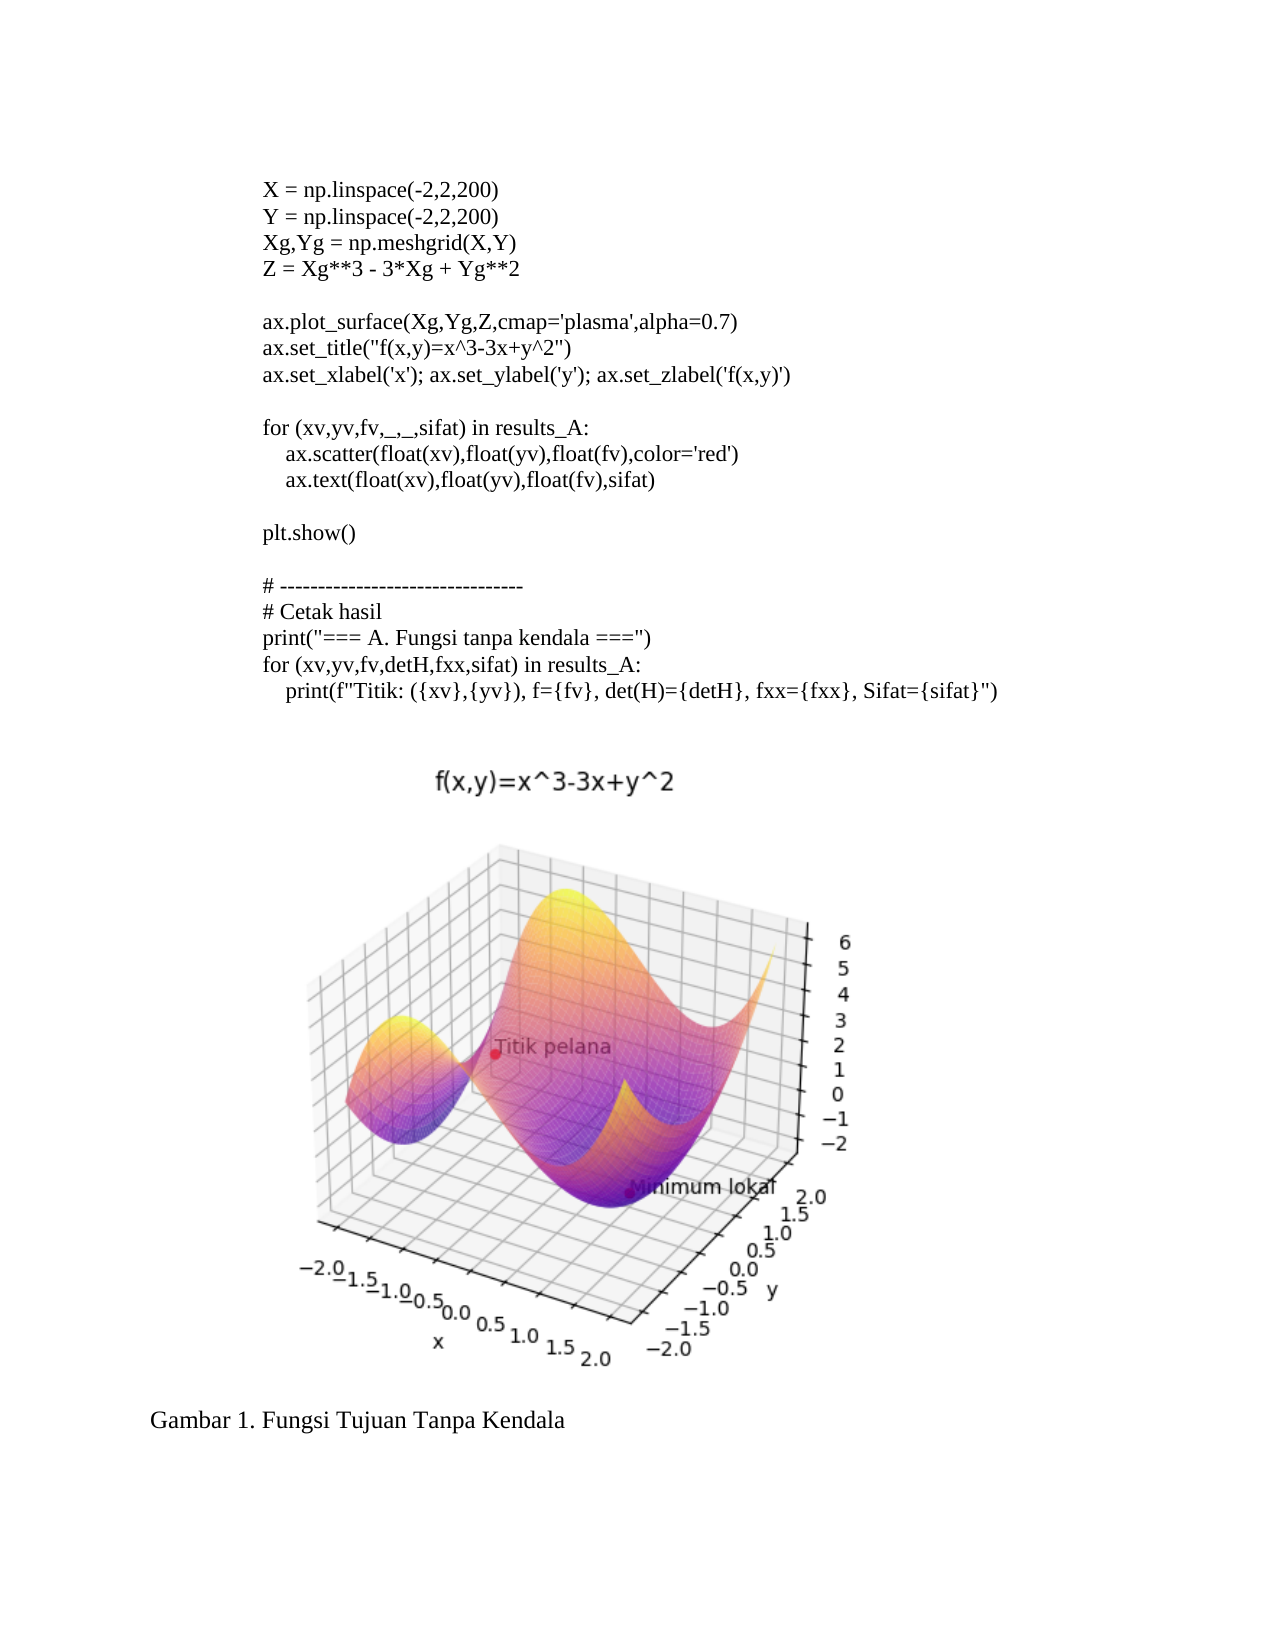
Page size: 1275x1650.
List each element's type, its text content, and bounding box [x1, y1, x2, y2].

list ax.set_title("f(x,y)=x^3-3x+y^2") [262, 334, 1125, 361]
list ax.scatter(float(xv),float(yv),float(fv),color='red') [262, 440, 1125, 466]
list Z = Xg**3 - 3*Xg + Yg**2 [262, 255, 1125, 282]
list Xg,Yg = np.meshgrid(X,Y) [262, 229, 1125, 255]
text Gambar 1. Fungsi Tujuan Tanpa Kendala [150, 1406, 1125, 1434]
list # -------------------------------- [262, 572, 1125, 598]
list # Cetak hasil [262, 598, 1125, 624]
picture [262, 756, 864, 1385]
list ax.set_xlabel('x'); ax.set_ylabel('y'); ax.set_zlabel('f(x,y)') [262, 361, 1125, 387]
list print("=== A. Fungsi tanpa kendala ===") [262, 624, 1125, 651]
list ax.text(float(xv),float(yv),float(fv),sifat) [262, 466, 1125, 493]
list print(f"Titik: ({xv},{yv}), f={fv}, det(H)={detH}, fxx={fxx}, Sifat={sifat}") [262, 677, 1125, 703]
list plt.show() [262, 519, 1125, 545]
list for (xv,yv,fv,detH,fxx,sifat) in results_A: [262, 651, 1125, 677]
list X = np.linspace(-2,2,200) [262, 176, 1125, 203]
list for (xv,yv,fv,_,_,sifat) in results_A: [262, 413, 1125, 440]
list Y = np.linspace(-2,2,200) [262, 203, 1125, 229]
list ax.plot_surface(Xg,Yg,Z,cmap='plasma',alpha=0.7) [262, 308, 1125, 334]
